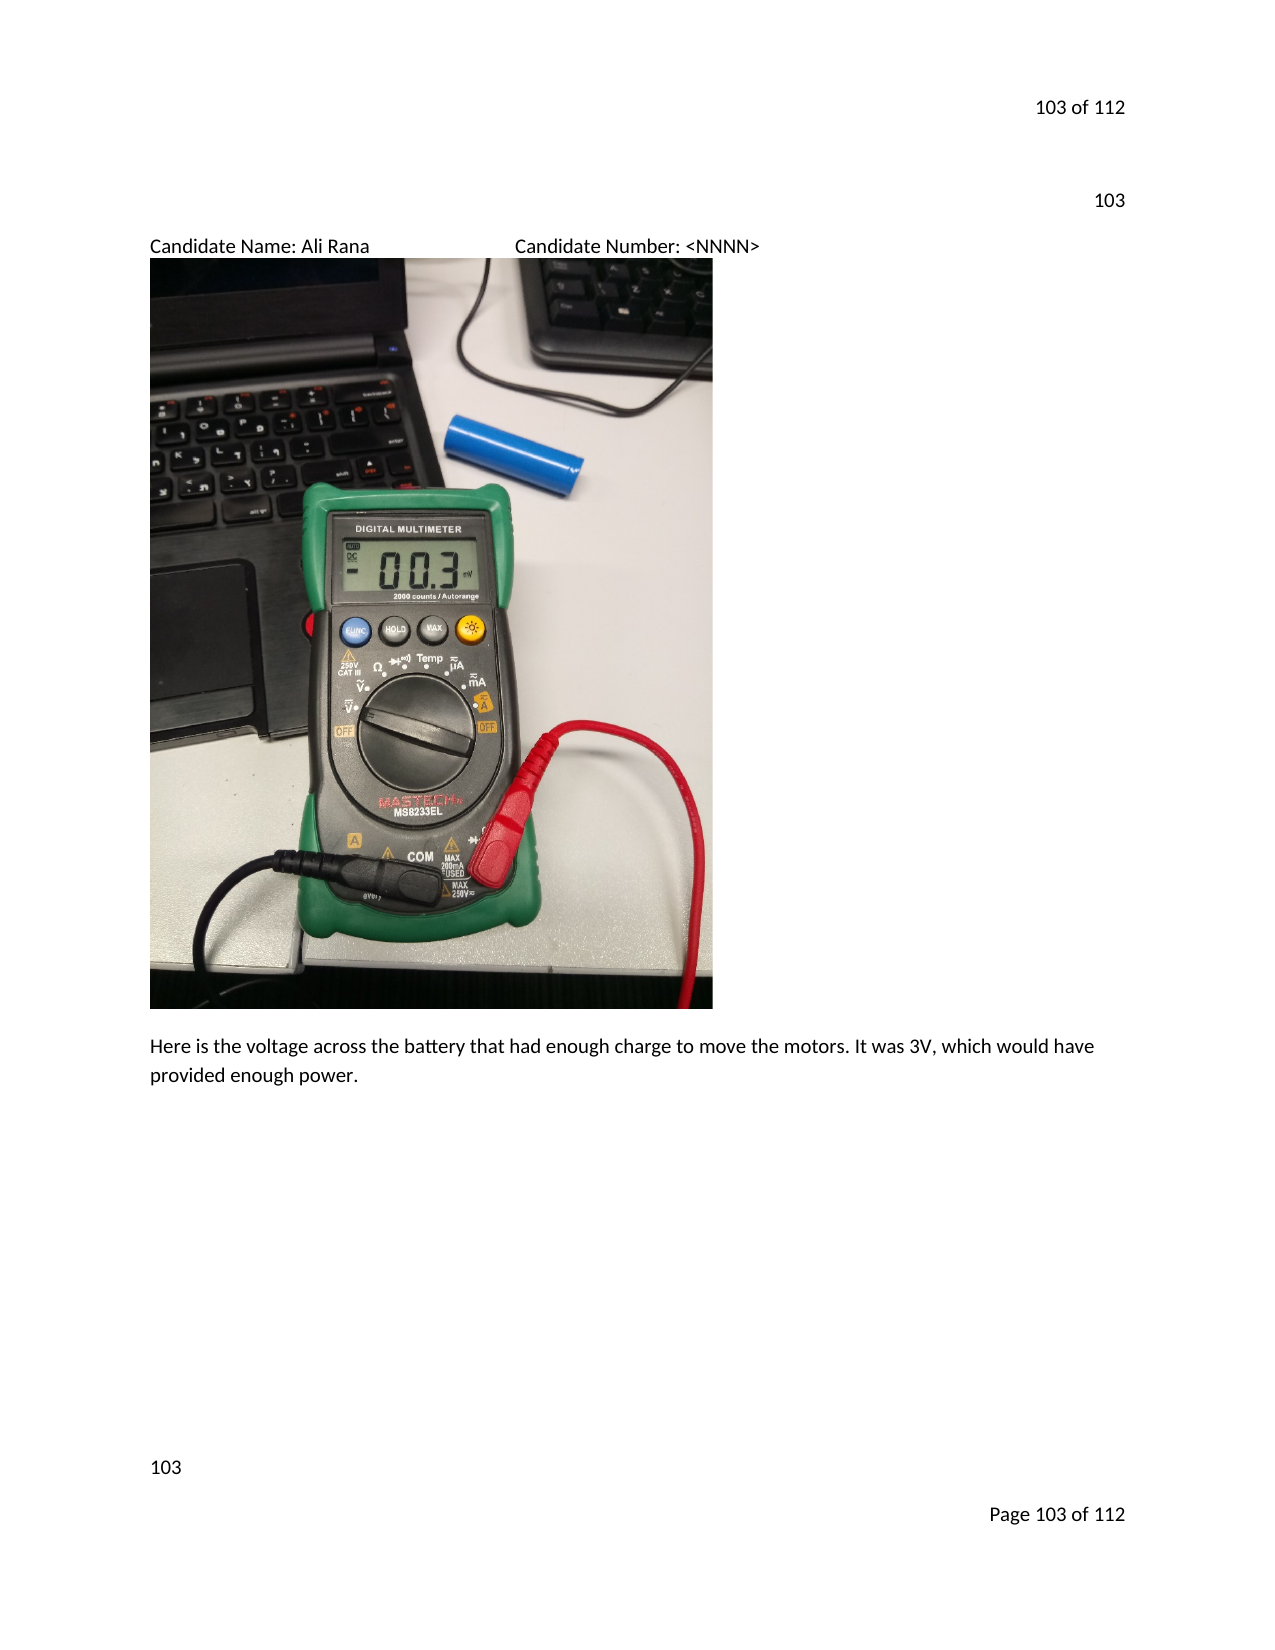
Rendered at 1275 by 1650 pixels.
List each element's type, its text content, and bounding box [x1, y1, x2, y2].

text Here is the voltage across the battery that had enough charge to move the motors. It was 3V, which would have provided enough power. [150, 1033, 1125, 1088]
picture [150, 258, 713, 1009]
